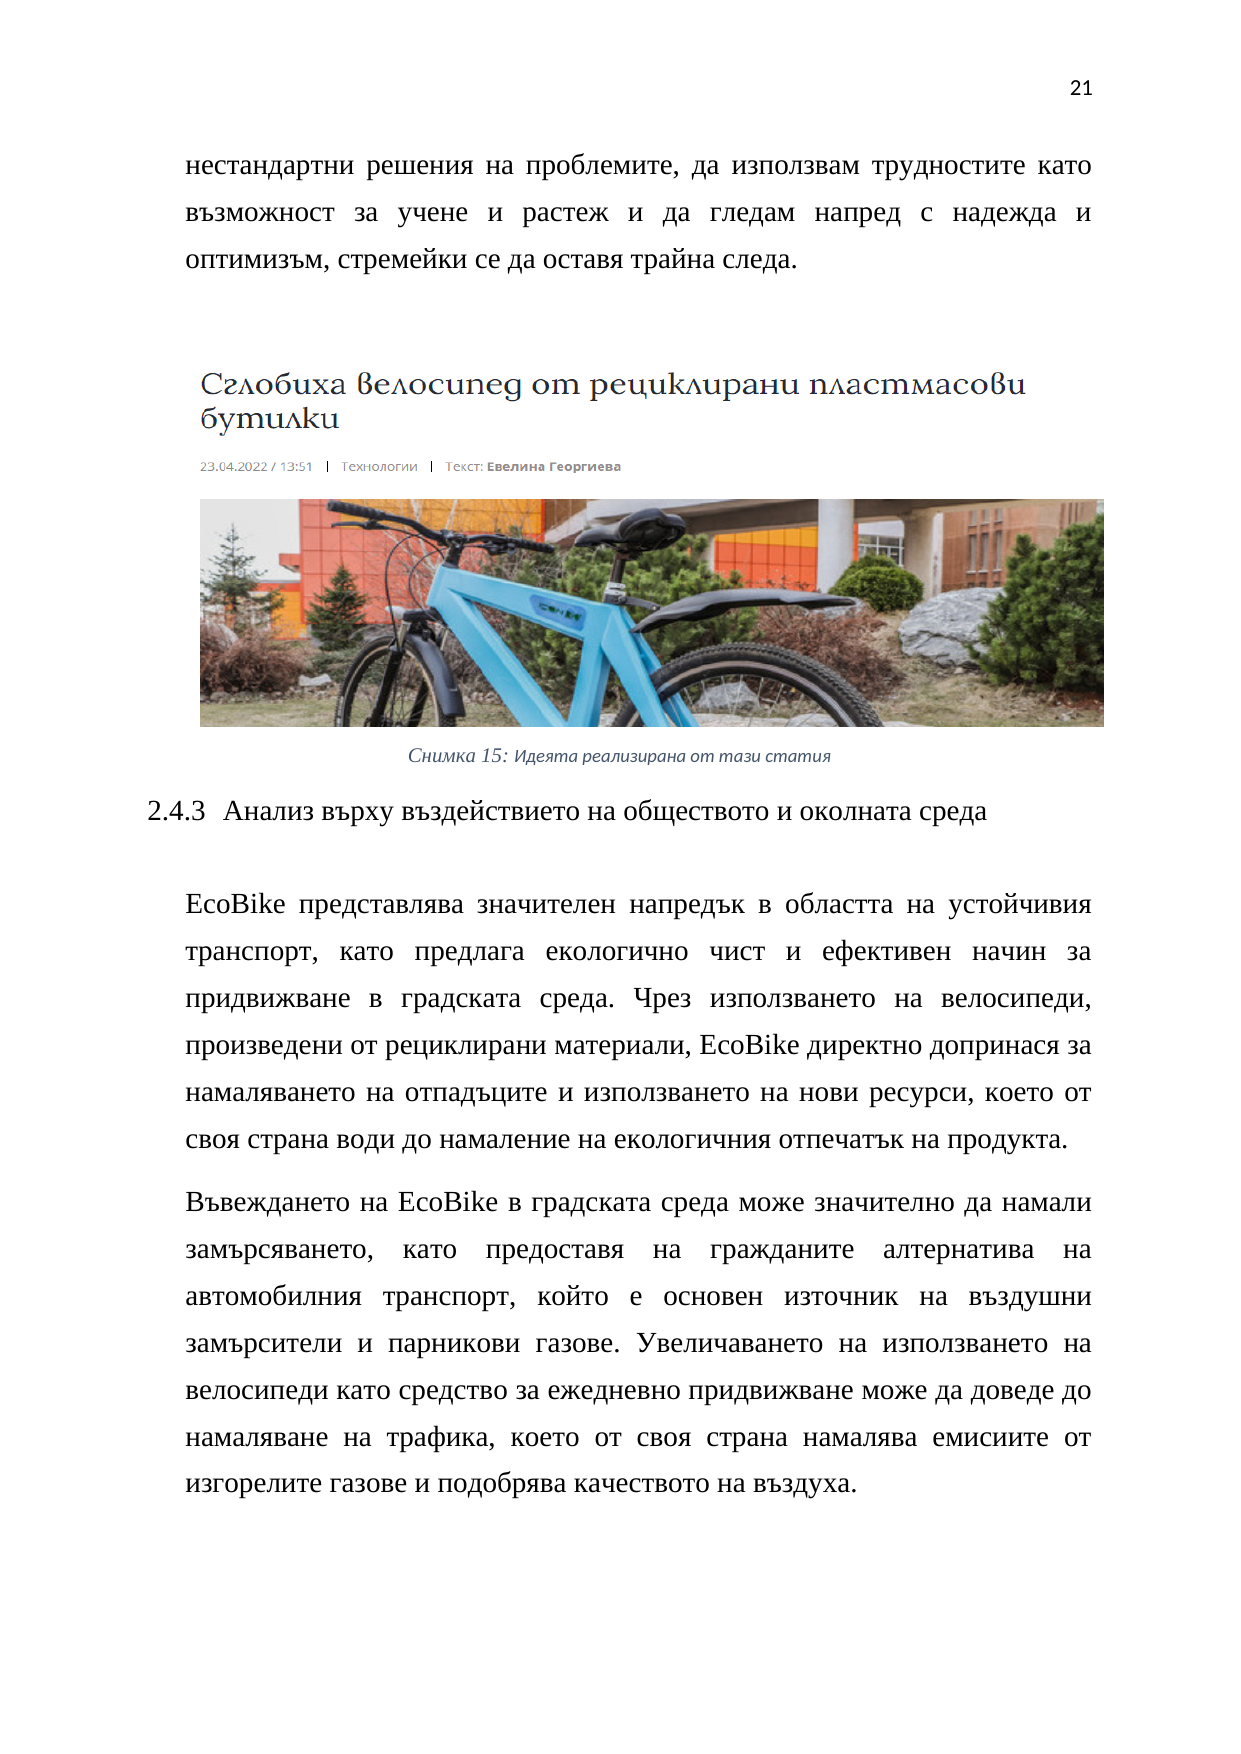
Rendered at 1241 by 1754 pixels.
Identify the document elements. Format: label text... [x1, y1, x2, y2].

picture [185, 368, 1116, 727]
subtitle 2.4.3 Анализ върху въздействието на обществото и околната среда [147, 793, 1093, 826]
text Въвеждането на EcoBike в градската среда може значително да намали замърсяването, като предоставя на гражданите алтернатива на автомобилния транспорт, който е основен източник на въздушни замърсители и парникови газове. Увеличаването на използването на велосипеди като средство за ежедневно придвижване може да доведе до намаляване на трафика, което от своя страна намалява емисиите от изгорелите газове и подобрява качеството на въздуха. [185, 1184, 1093, 1499]
text EcoBike представлява значителен напредък в областта на устойчивия транспорт, като предлага екологично чист и ефективен начин за придвижване в градската среда. Чрез използването на велосипеди, произведени от рециклирани материали, EcoBike директно допринася за намаляването на отпадъците и използването на нови ресурси, което от своя страна води до намаление на екологичния отпечатък на продукта. [185, 886, 1093, 1154]
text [185, 147, 1093, 275]
